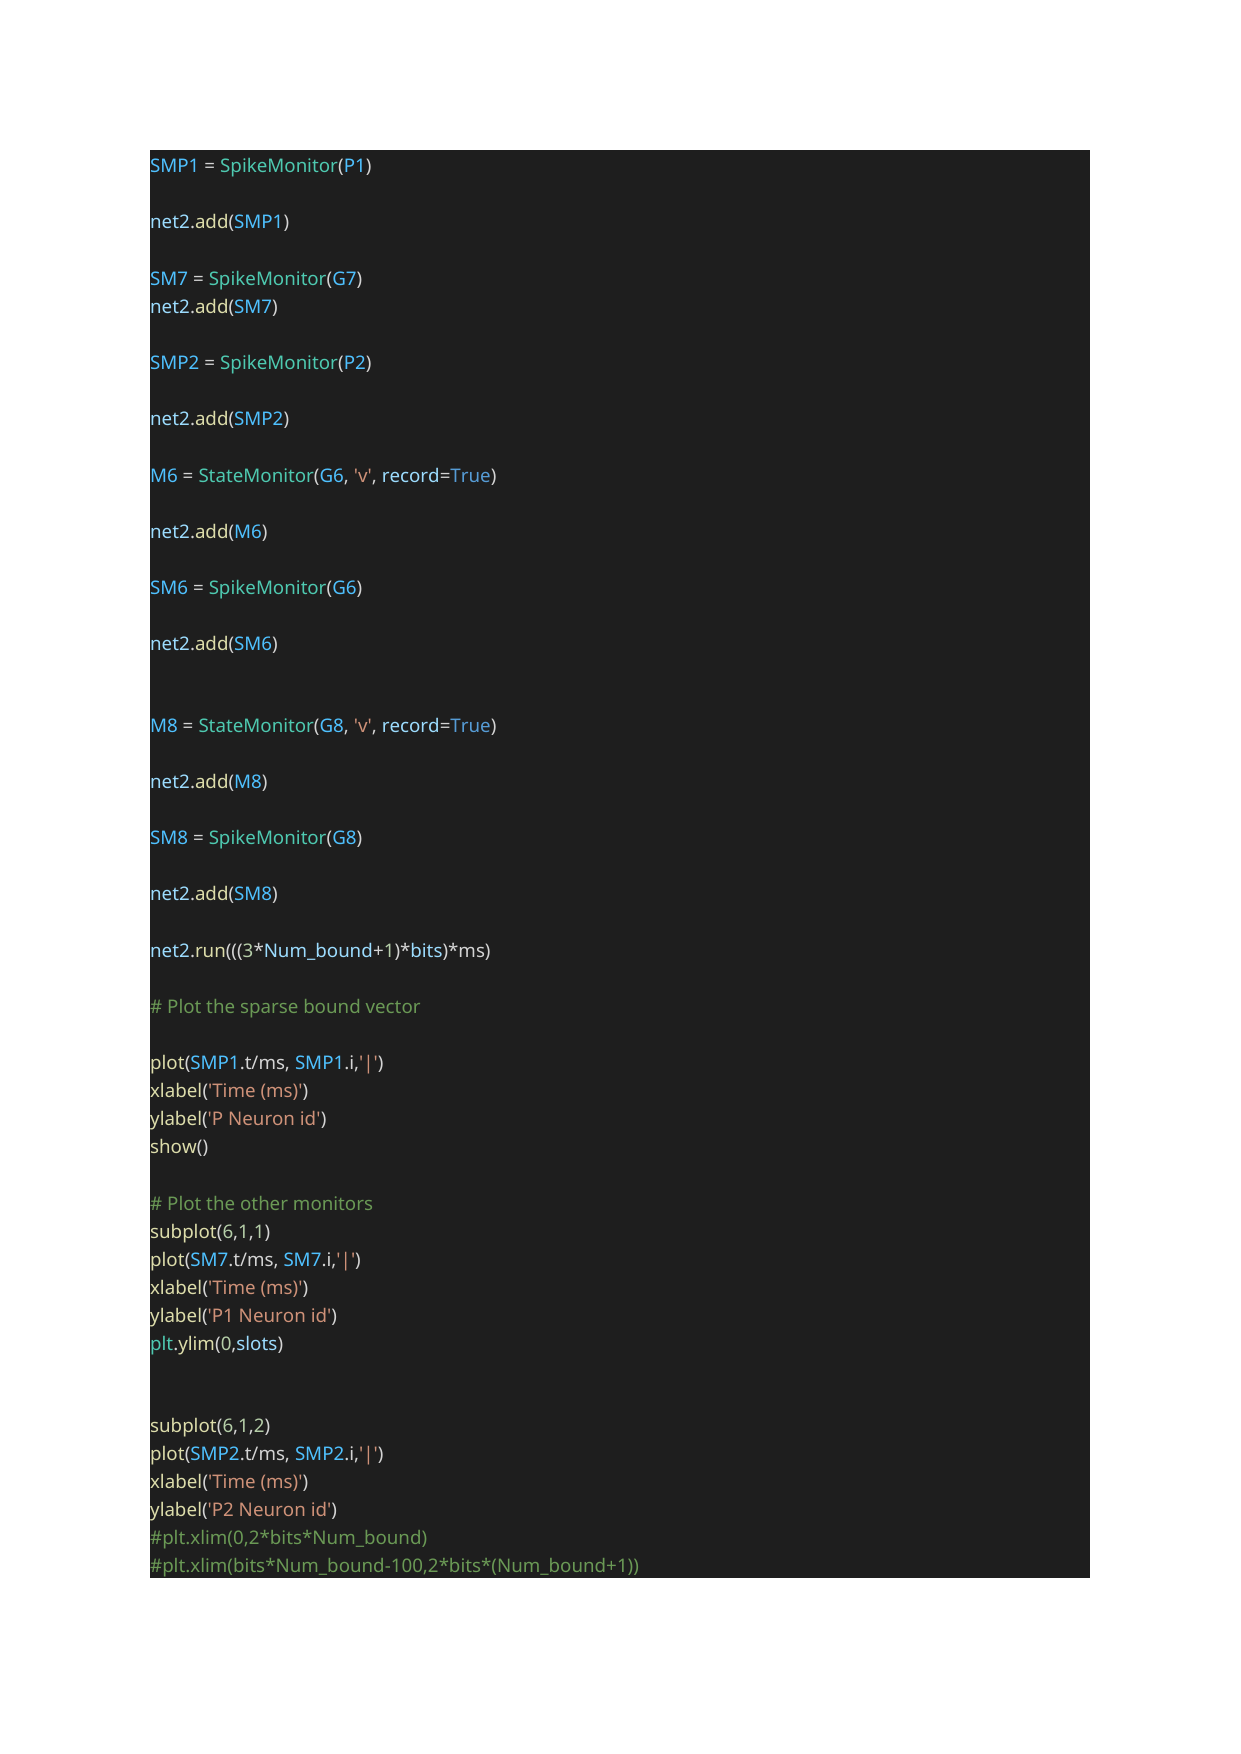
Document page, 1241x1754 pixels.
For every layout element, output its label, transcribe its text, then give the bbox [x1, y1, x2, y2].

text M6 = StateMonitor(G6, 'v', record=True) [150, 459, 1090, 487]
text subplot(6,1,2) [150, 1409, 1090, 1437]
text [150, 1550, 1090, 1578]
text SM8 = SpikeMonitor(G8) [150, 822, 1090, 850]
text ylabel('P Neuron id') [150, 1103, 1090, 1131]
text net2.add(SM6) [150, 628, 1090, 656]
text xlabel('Time (ms)') [150, 1466, 1090, 1494]
text SM6 = SpikeMonitor(G6) [150, 572, 1090, 600]
text net2.add(M8) [150, 766, 1090, 794]
text M8 = StateMonitor(G8, 'v', record=True) [150, 709, 1090, 737]
text SMP1 = SpikeMonitor(P1) [150, 150, 1090, 178]
text plt.ylim(0,slots) [150, 1328, 1090, 1356]
text net2.add(SM8) [150, 878, 1090, 906]
text # Plot the other monitors [150, 1187, 1090, 1216]
text ylabel('P1 Neuron id') [150, 1300, 1090, 1328]
text #plt.xlim(0,2*bits*Num_bound) [150, 1522, 1090, 1550]
text xlabel('Time (ms)') [150, 1272, 1090, 1300]
text net2.run(((3*Num_bound+1)*bits)*ms) [150, 934, 1090, 962]
text net2.add(SMP2) [150, 403, 1090, 431]
text show() [150, 1131, 1090, 1159]
text net2.add(SMP1) [150, 206, 1090, 234]
text plot(SM7.t/ms, SM7.i,'|') [150, 1244, 1090, 1272]
text # Plot the sparse bound vector [150, 991, 1090, 1019]
text xlabel('Time (ms)') [150, 1075, 1090, 1103]
text SM7 = SpikeMonitor(G7) [150, 262, 1090, 291]
text net2.add(M6) [150, 516, 1090, 544]
text plot(SMP2.t/ms, SMP2.i,'|') [150, 1437, 1090, 1466]
text subplot(6,1,1) [150, 1216, 1090, 1244]
text plot(SMP1.t/ms, SMP1.i,'|') [150, 1047, 1090, 1075]
text ylabel('P2 Neuron id') [150, 1494, 1090, 1522]
text SMP2 = SpikeMonitor(P2) [150, 347, 1090, 375]
text net2.add(SM7) [150, 291, 1090, 319]
